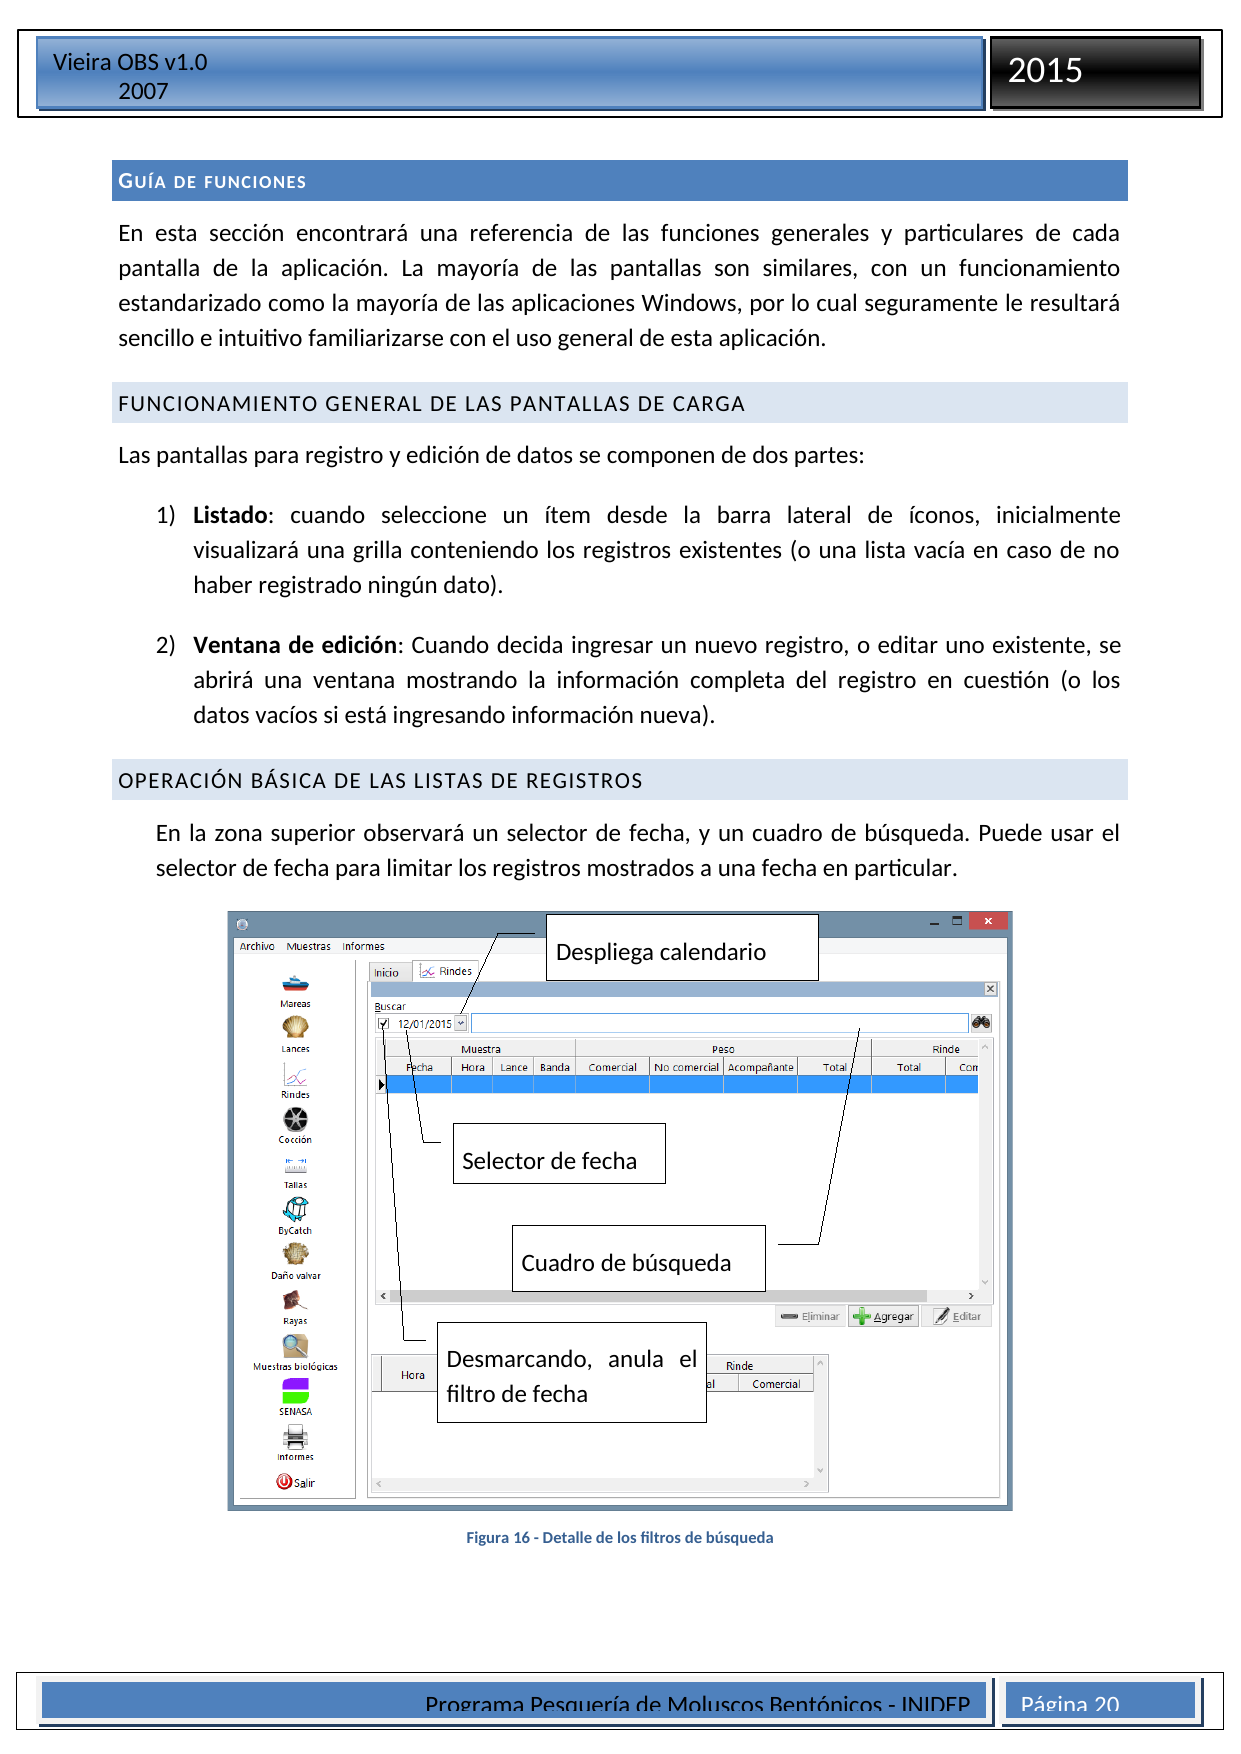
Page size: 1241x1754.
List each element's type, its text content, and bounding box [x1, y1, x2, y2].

list Ventana de edición: Cuando decida ingresar un nuevo registro, o editar uno existente, se abrirá una ventana mostrando la información completa del registro en cuestión (o los datos vacíos si está ingresando información nueva). [156, 629, 1122, 730]
subtitle Funcionamiento general de las pantallas de carga [118, 389, 1122, 417]
text En esta sección encontrará una referencia de las funciones generales y particulares de cada pantalla de la aplicación. La mayoría de las pantallas son similares, con un funcionamiento estandarizado como la mayoría de las aplicaciones Windows, por lo cual seguramente le resultará sencillo e intuitivo familiarizarse con el uso general de esta aplicación. [118, 217, 1122, 353]
list Listado: cuando seleccione un ítem desde la barra lateral de íconos, inicialmente visualizará una grilla conteniendo los registros existentes (o una lista vacía en caso de no haber registrado ningún dato). [156, 499, 1122, 600]
text Figura - Detalle de los filtros de búsqueda [118, 1527, 1122, 1547]
text Las pantallas para registro y edición de datos se componen de dos partes: [118, 439, 1122, 470]
subtitle Guía de funciones [118, 166, 1122, 194]
text En la zona superior observará un selector de fecha, y un cuadro de búsqueda. Puede usar el selector de fecha para limitar los registros mostrados a una fecha en particular. [156, 817, 1122, 882]
picture [227, 911, 1013, 1511]
subtitle Operación básica de las listas de registros [118, 766, 1122, 794]
